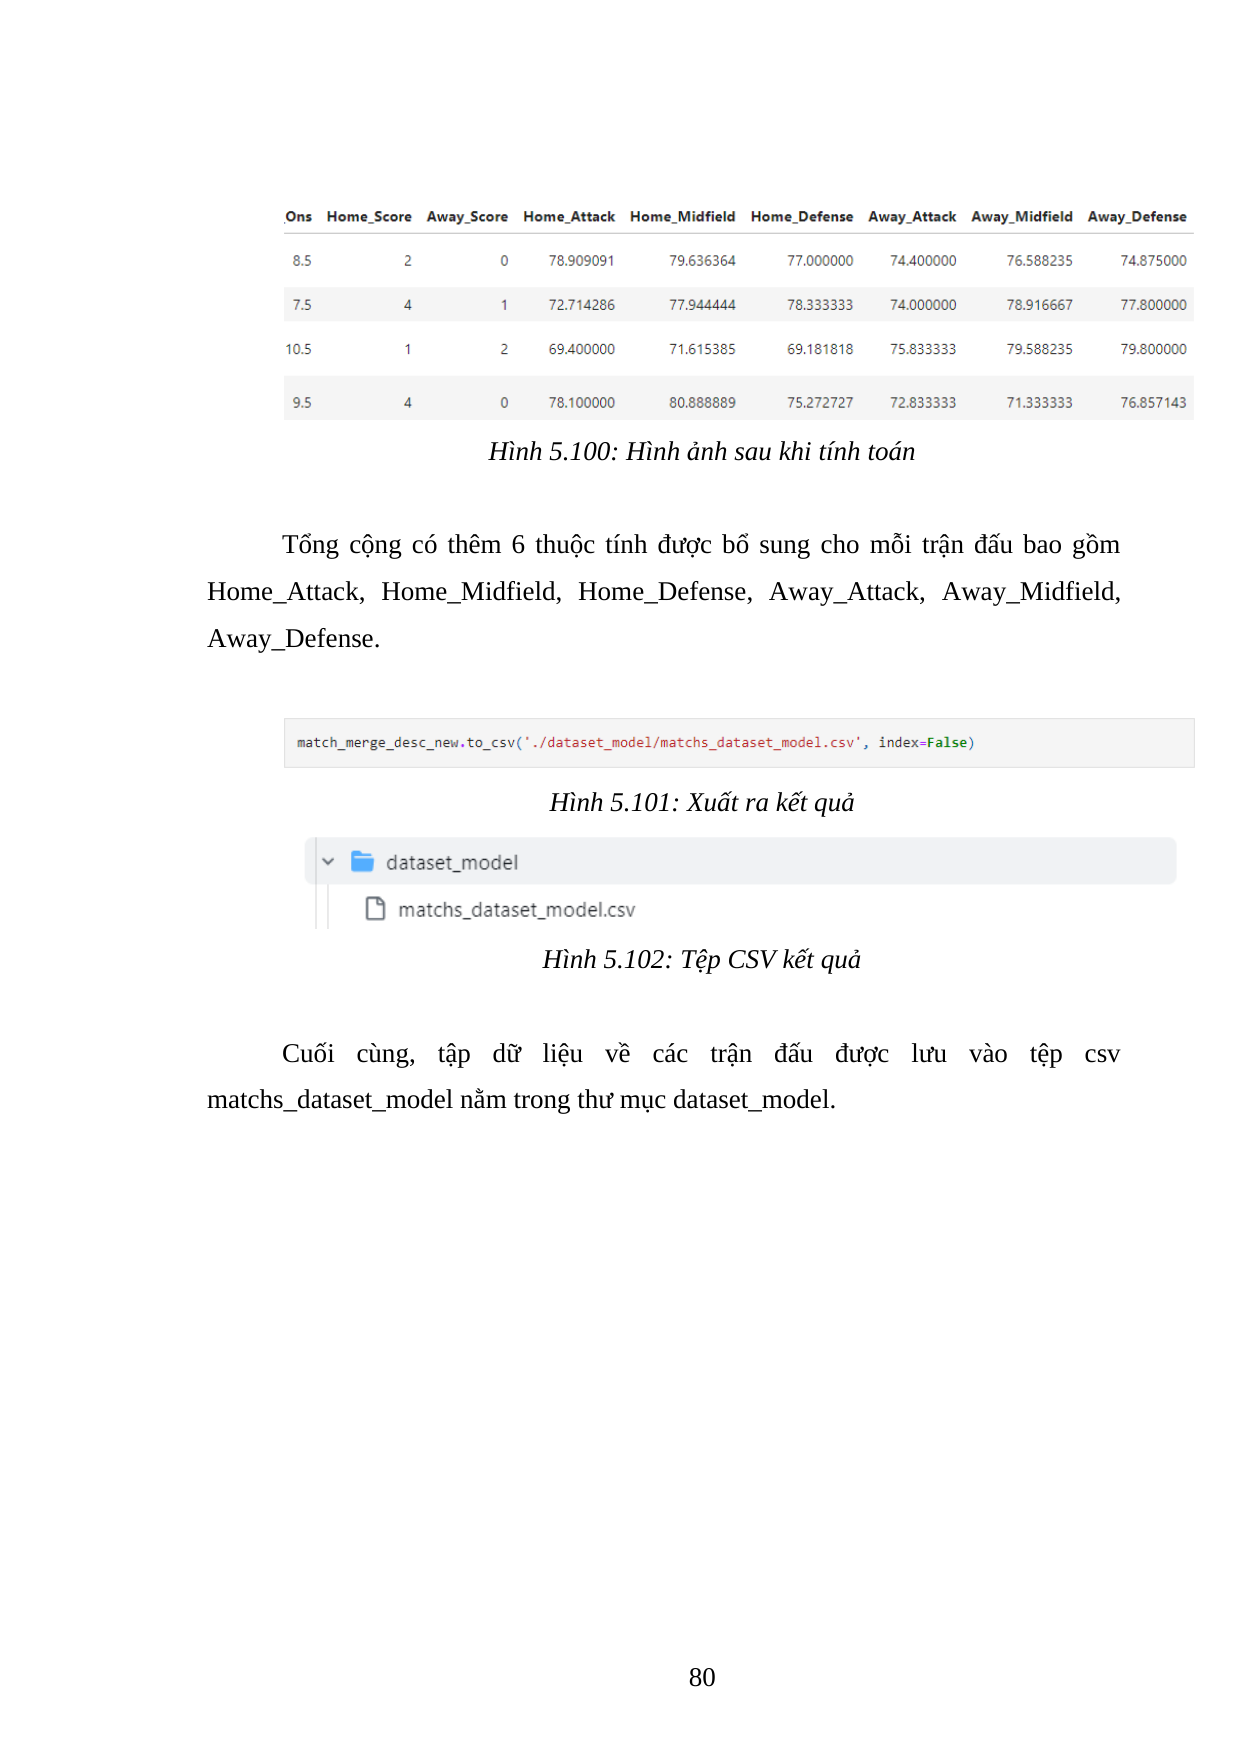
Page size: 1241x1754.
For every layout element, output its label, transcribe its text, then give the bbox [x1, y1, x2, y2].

text Hình 5.100: Hình ảnh sau khi tính toán [207, 435, 1122, 466]
text Hình 5.101: Xuất ra kết quả [207, 786, 1122, 817]
text Hình 5.102: Tệp CSV kết quả [207, 944, 1122, 975]
picture [281, 715, 1198, 771]
picture [281, 206, 1198, 420]
text Tổng cộng có thêm 6 thuộc tính được bổ sung cho mỗi trận đấu bao gồm Home_Attack, Home_Midfield, Home_Defense, Away_Attack, Away_Midfield, Away_Defense. [207, 528, 1122, 653]
text Cuối cùng, tập dữ liệu về các trận đấu được lưu vào tệp csv matchs_dataset_model nằm trong thư mục dataset_model. [207, 1037, 1122, 1115]
picture [281, 832, 1198, 929]
